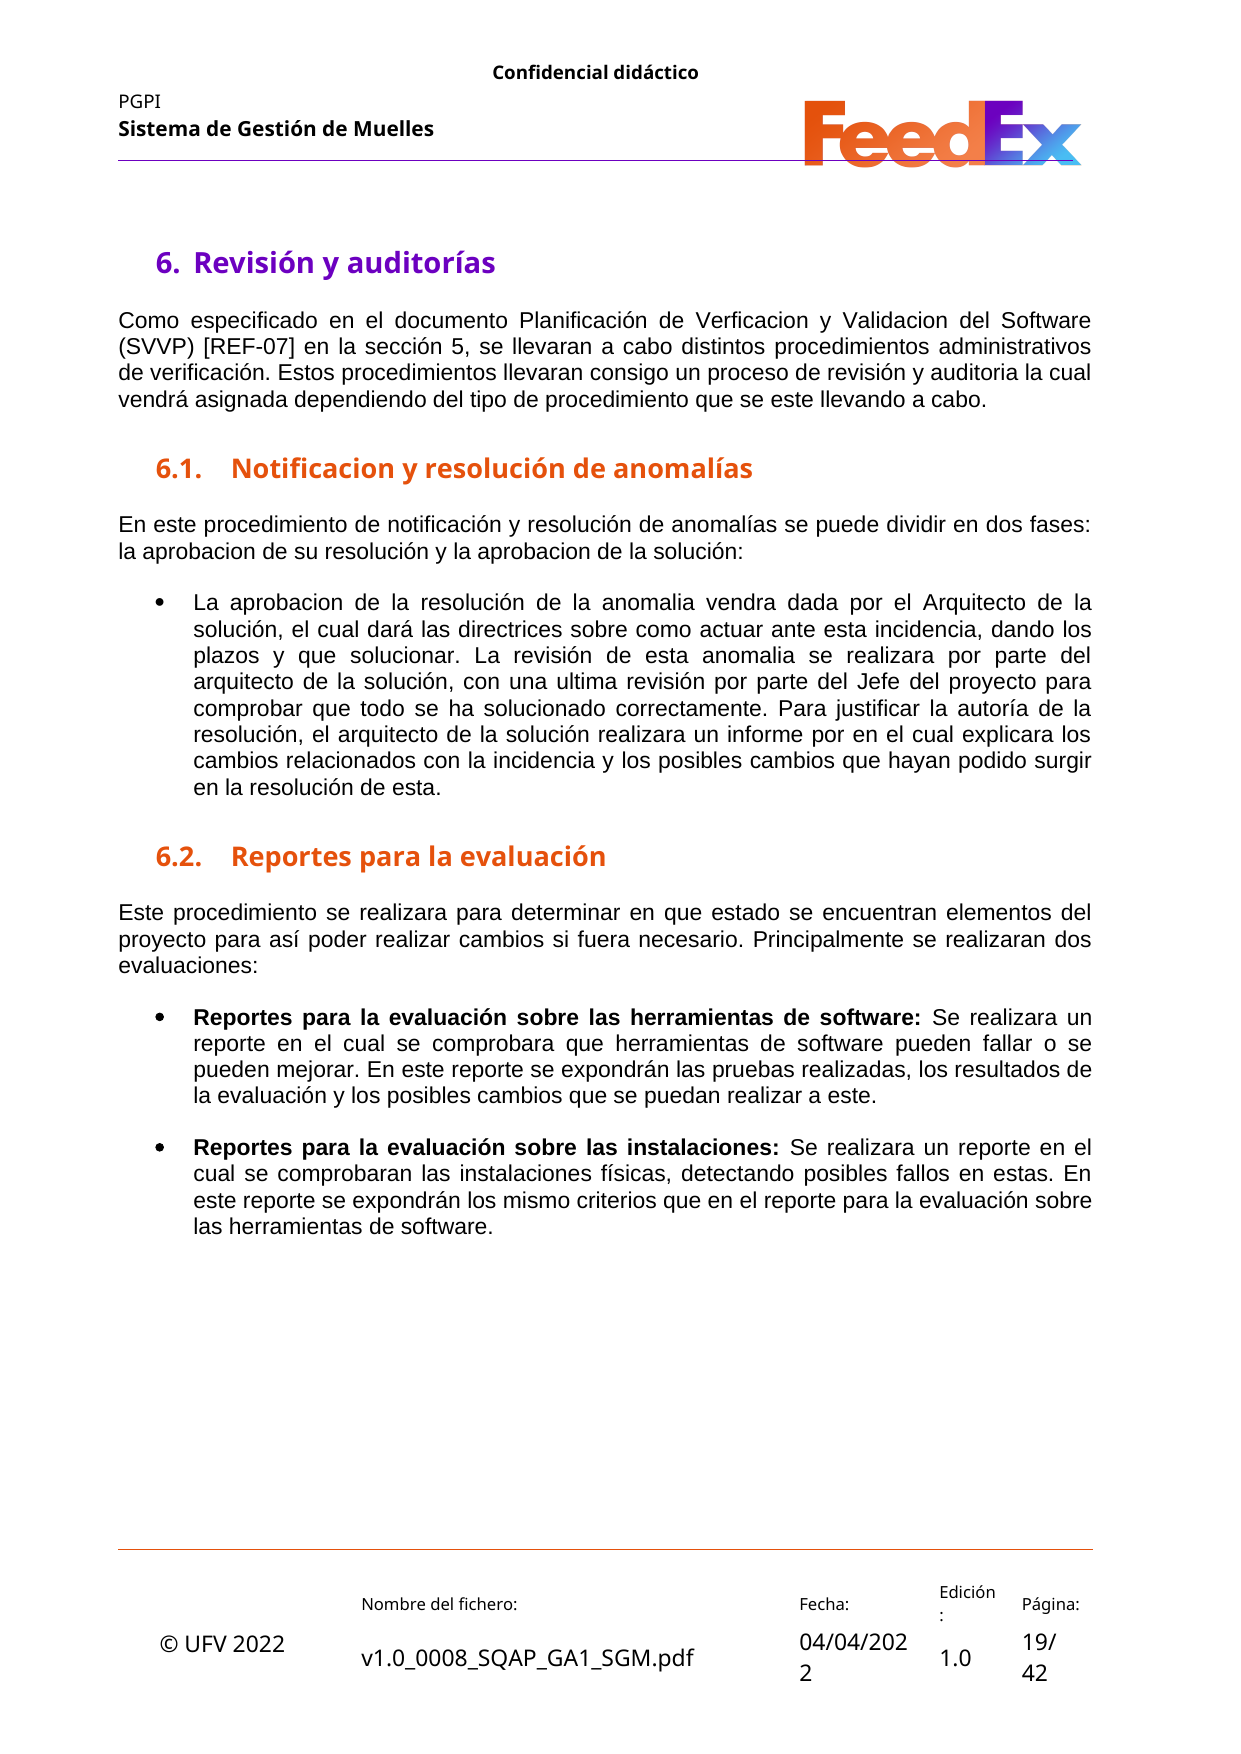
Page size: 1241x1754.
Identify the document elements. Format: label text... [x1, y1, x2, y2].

text Este procedimiento se realizara para determinar en que estado se encuentran elementos del proyecto para así poder realizar cambios si fuera necesario. Principalmente se realizaran dos evaluaciones: [118, 899, 1092, 978]
text En este procedimiento de notificación y resolución de anomalías se puede dividir en dos fases: la aprobacion de su resolución y la aprobacion de la solución: [118, 511, 1092, 564]
text Como especificado en el documento Planificación de Verficacion y Validacion del Software (SVVP) [REF-07] en la sección 5, se llevaran a cabo distintos procedimientos administrativos de verificación. Estos procedimientos llevaran consigo un proceso de revisión y auditoria la cual vendrá asignada dependiendo del tipo de procedimiento que se este llevando a cabo. [118, 307, 1092, 412]
subtitle Revisión y auditorías [156, 242, 1092, 282]
subtitle Reportes para la evaluación [156, 837, 1092, 874]
picture [801, 88, 1084, 173]
subtitle Notificacion y resolución de anomalías [156, 449, 1092, 486]
list Reportes para la evaluación sobre las herramientas de software: Se realizara un reporte en el cual se comprobara que herramientas de software pueden fallar o se pueden mejorar. En este reporte se expondrán las pruebas realizadas, los resultados de la evaluación y los posibles cambios que se puedan realizar a este. [156, 1003, 1092, 1109]
list Reportes para la evaluación sobre las instalaciones: Se realizara un reporte en el cual se comprobaran las instalaciones físicas, detectando posibles fallos en estas. En este reporte se expondrán los mismo criterios que en el reporte para la evaluación sobre las herramientas de software. [156, 1134, 1092, 1239]
list La aprobacion de la resolución de la anomalia vendra dada por el Arquitecto de la solución, el cual dará las directrices sobre como actuar ante esta incidencia, dando los plazos y que solucionar. La revisión de esta anomalia se realizara por parte del arquitecto de la solución, con una ultima revisión por parte del Jefe del proyecto para comprobar que todo se ha solucionado correctamente. Para justificar la autoría de la resolución, el arquitecto de la solución realizara un informe por en el cual explicara los cambios relacionados con la incidencia y los posibles cambios que hayan podido surgir en la resolución de esta. [156, 589, 1092, 800]
